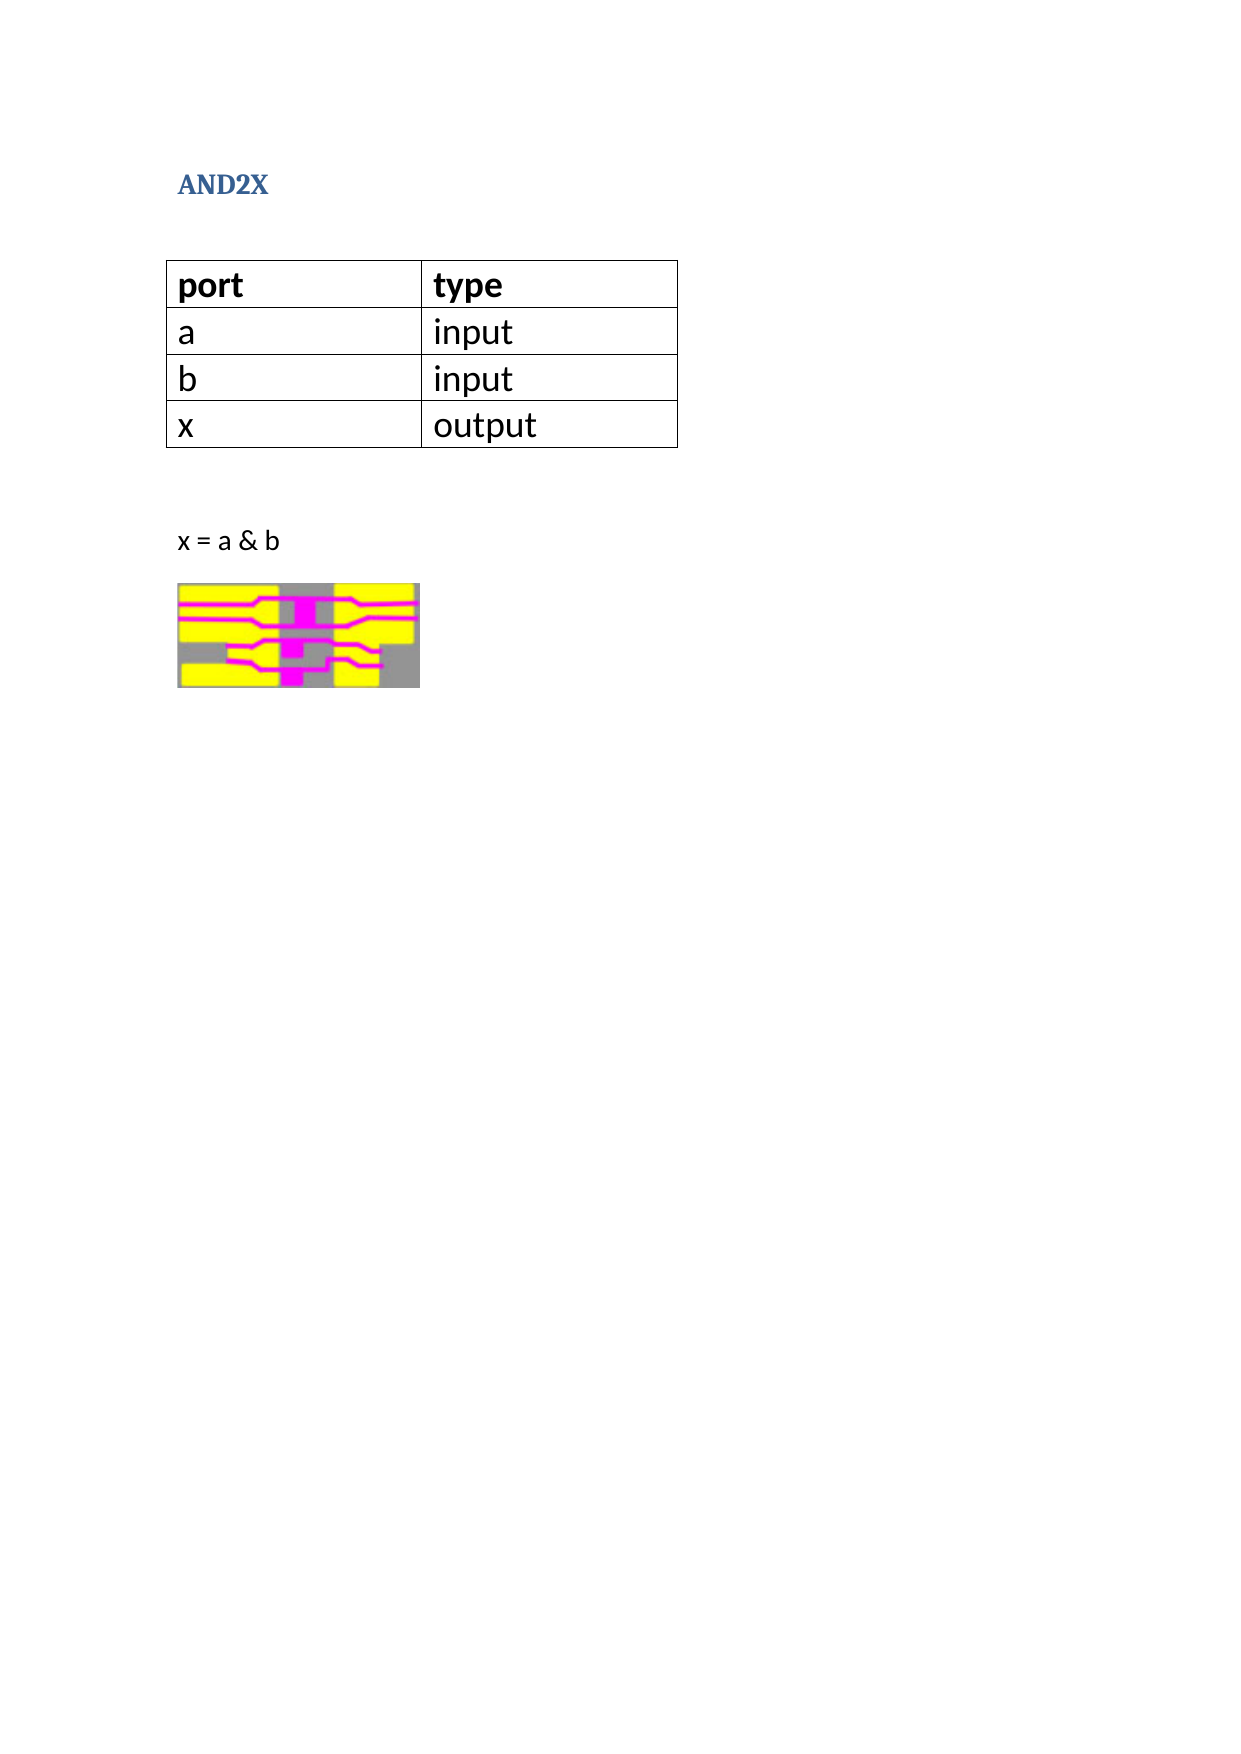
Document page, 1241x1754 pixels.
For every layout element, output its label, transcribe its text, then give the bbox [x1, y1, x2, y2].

table_header type [422, 261, 677, 307]
table_cell input [422, 308, 677, 353]
table_cell input [422, 355, 677, 400]
table_cell output [422, 401, 677, 447]
table_cell b [167, 355, 421, 400]
text x = a & b [177, 522, 1152, 557]
subtitle AND2X [177, 168, 1152, 202]
picture [177, 583, 420, 688]
table_cell a [167, 308, 421, 353]
table_header port [167, 261, 421, 307]
table_cell x [167, 401, 421, 447]
